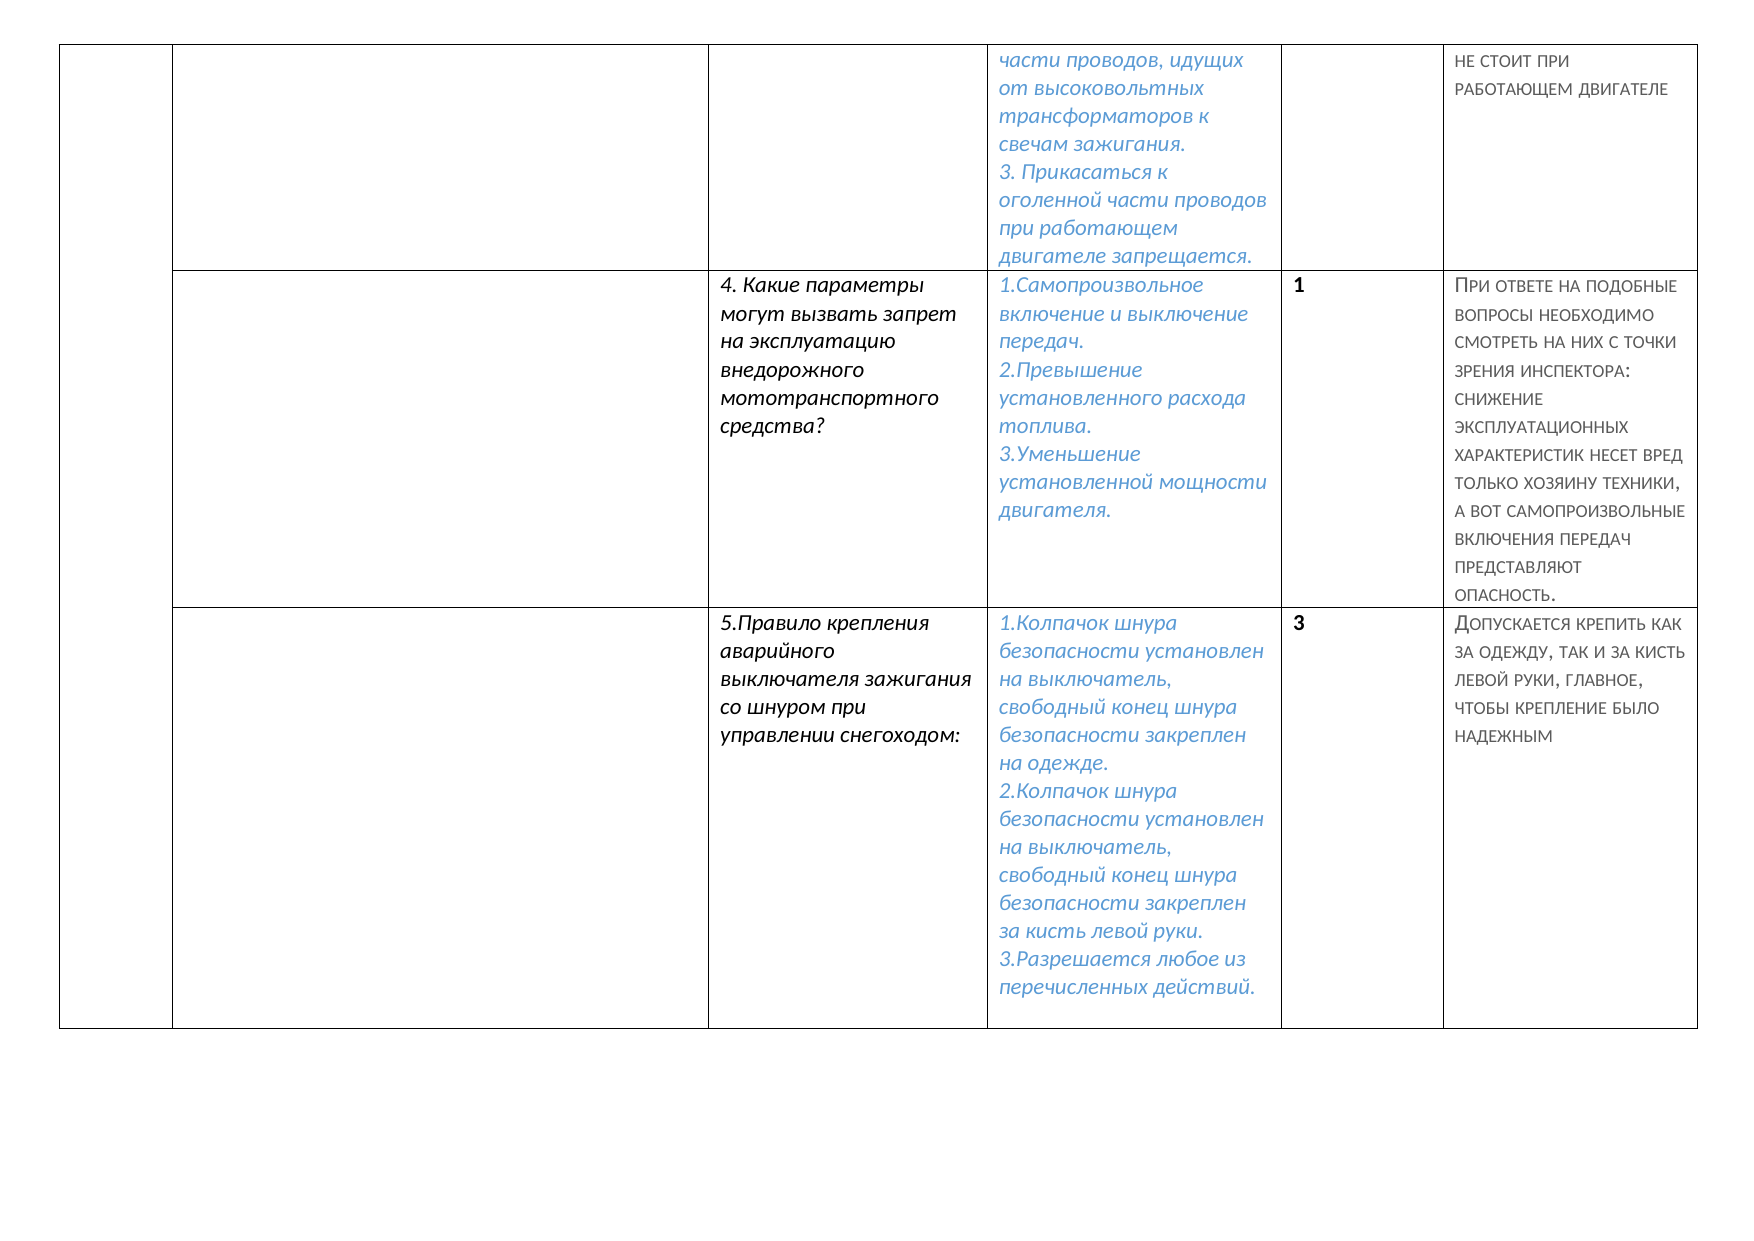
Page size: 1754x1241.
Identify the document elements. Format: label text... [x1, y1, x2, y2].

table_cell 1.Колпачок шнура безопасности установлен на выключатель, свободный конец шнура безопасности закреплен на одежде. 2.Колпачок шнура безопасности установлен на выключатель, свободный конец шнура безопасности закреплен за кисть левой руки. 3.Разрешается любое из перечисленных действий. [988, 608, 1281, 1028]
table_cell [988, 45, 1281, 269]
table_cell Допускается крепить как за одежду, так и за кисть левой руки, главное, чтобы крепление было надежным [1444, 608, 1697, 1028]
table_cell [173, 608, 708, 1028]
table_cell 1 [1282, 271, 1443, 607]
table_cell 5.Правило крепления аварийного выключателя зажигания со шнуром при управлении снегоходом: [709, 608, 987, 1028]
table_cell [173, 45, 708, 269]
table_cell 1.Самопроизвольное включение и выключение передач. 2.Превышение установленного расхода топлива. 3.Уменьшение установленной мощности двигателя. [988, 271, 1281, 607]
table_cell [173, 271, 708, 607]
table_cell При ответе на подобные вопросы необходимо смотреть на них с точки зрения инспектора: снижение эксплуатационных характеристик несет вред только хозяину техники, а вот самопроизвольные включения передач представляют опасность. [1444, 271, 1697, 607]
table_cell 3 [1282, 608, 1443, 1028]
table_cell 4. Какие параметры могут вызвать запрет на эксплуатацию внедорожного мототранспортного средства? [709, 271, 987, 607]
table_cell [709, 45, 987, 269]
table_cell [1444, 45, 1697, 269]
table_cell 3 [1282, 45, 1443, 269]
